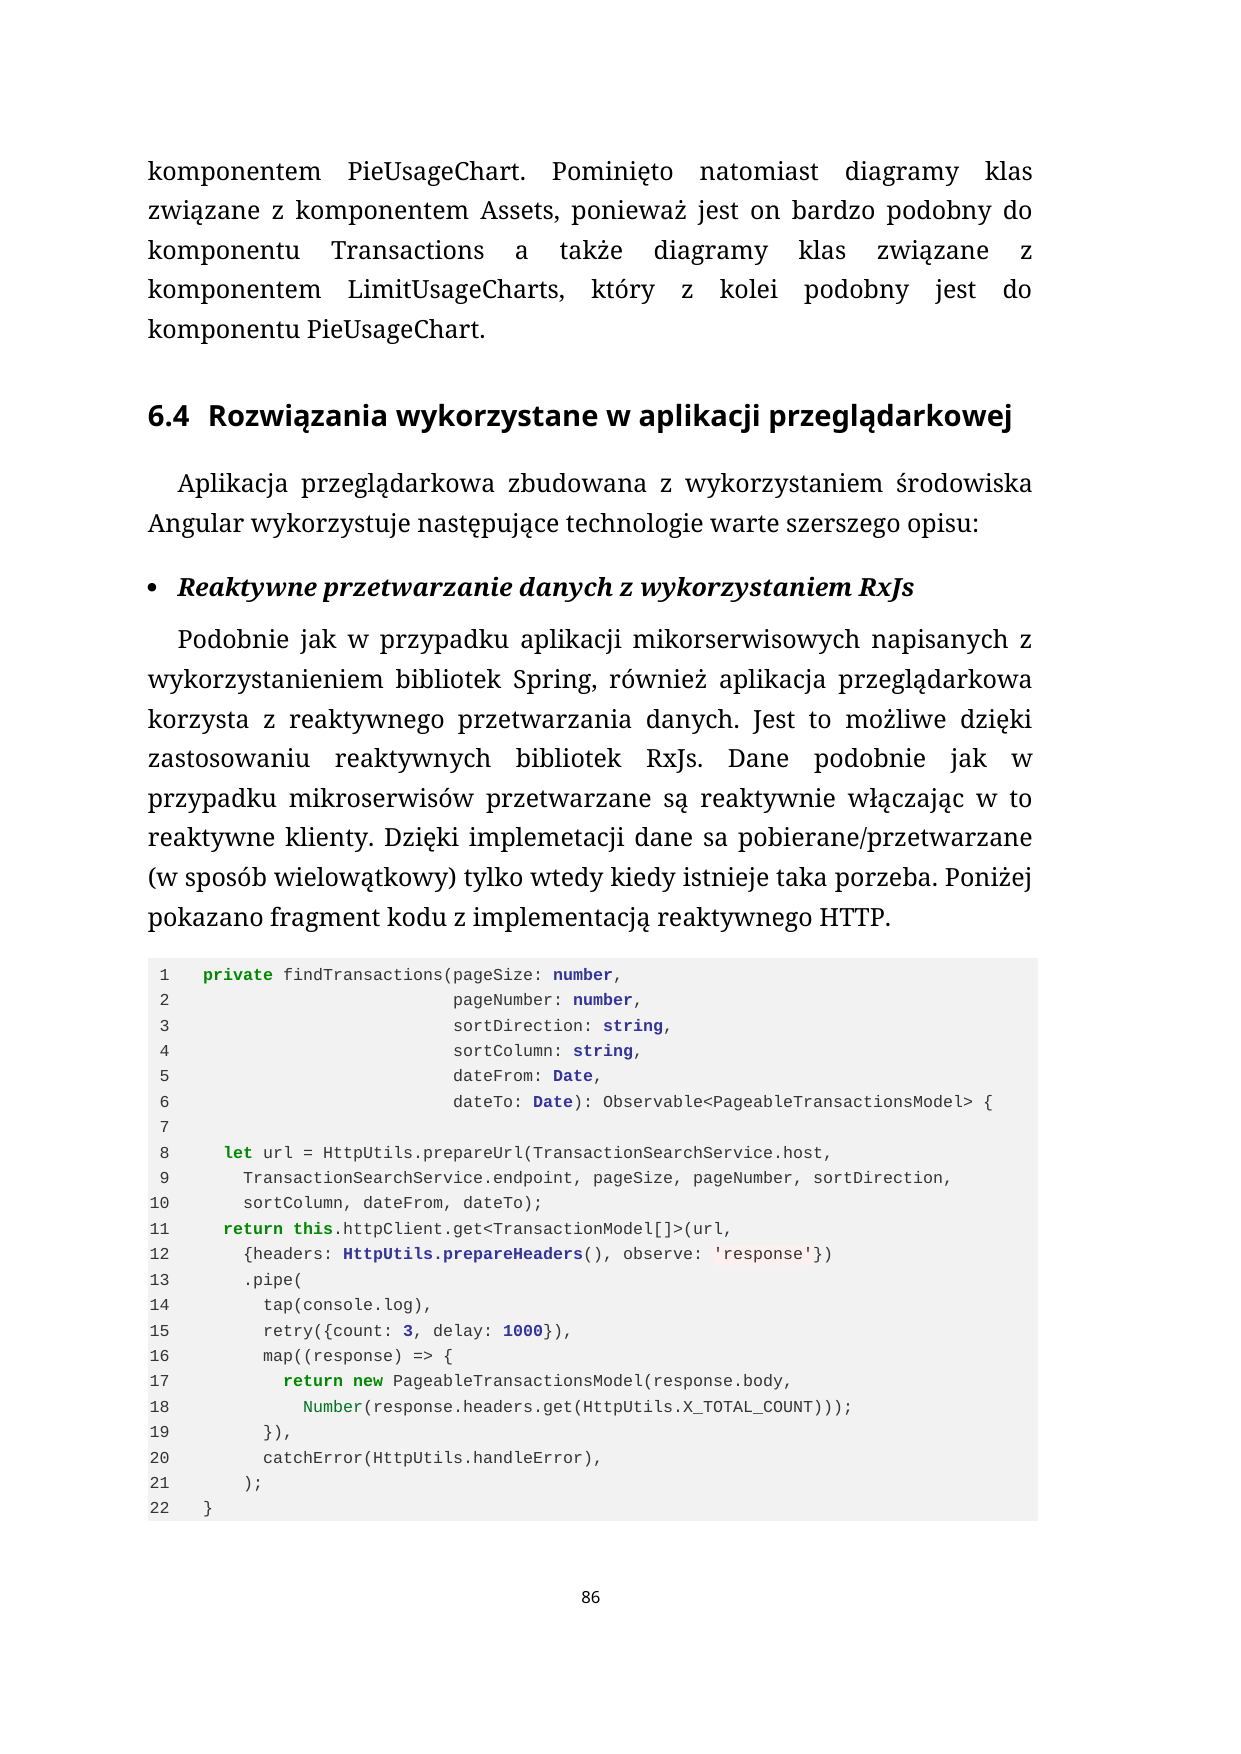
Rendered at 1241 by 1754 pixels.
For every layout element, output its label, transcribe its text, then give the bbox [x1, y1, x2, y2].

text Reaktywne przetwarzanie danych z wykorzystaniem RxJs [148, 564, 1033, 604]
text Podobnie jak w przypadku aplikacji mikorserwisowych napisanych z wykorzystanieniem bibliotek Spring, również aplikacja przeglądarkowa korzysta z reaktywnego przetwarzania danych. Jest to możliwe dzięki zastosowaniu reaktywnych bibliotek RxJs. Dane podobnie jak w przypadku mikroserwisów przetwarzane są reaktywnie włączając w to reaktywne klienty. Dzięki implemetacji dane sa pobierane/przetwarzane (w sposób wielowątkowy) tylko wtedy kiedy istnieje taka porzeba. Poniżej pokazano fragment kodu z implementacją reaktywnego HTTP. [148, 617, 1033, 933]
text Aplikacja przeglądarkowa zbudowana z wykorzystaniem środowiska Angular wykorzystuje następujące technologie warte szerszego opisu: [148, 460, 1033, 539]
table_header 1 2 3 4 5 6 7 8 9 10 11 12 13 14 15 16 17 18 19 20 21 22 [148, 958, 181, 1521]
table_header private findTransactions(pageSize: number, pageNumber: number, sortDirection: string, sortColumn: string, dateFrom: Date, dateTo: Date): Observable<PageableTransactionsModel> { let url = HttpUtils.prepareUrl(TransactionSearchService.host, TransactionSearchService.endpoint, pageSize, pageNumber, sortDirection, sortColumn, dateFrom, dateTo); return this.httpClient.get<TransactionModel[]>(url, {headers: HttpUtils.prepareHeaders(), observe: 'response'}) .pipe( tap(console.log), retry({count: 3, delay: 1000}), map((response) => { return new PageableTransactionsModel(response.body, Number(response.headers.get(HttpUtils.X_TOTAL_COUNT))); }), catchError(HttpUtils.handleError), ); } [181, 958, 1038, 1521]
subtitle Rozwiązania wykorzystane w aplikacji przeglądarkowej [148, 396, 1033, 435]
